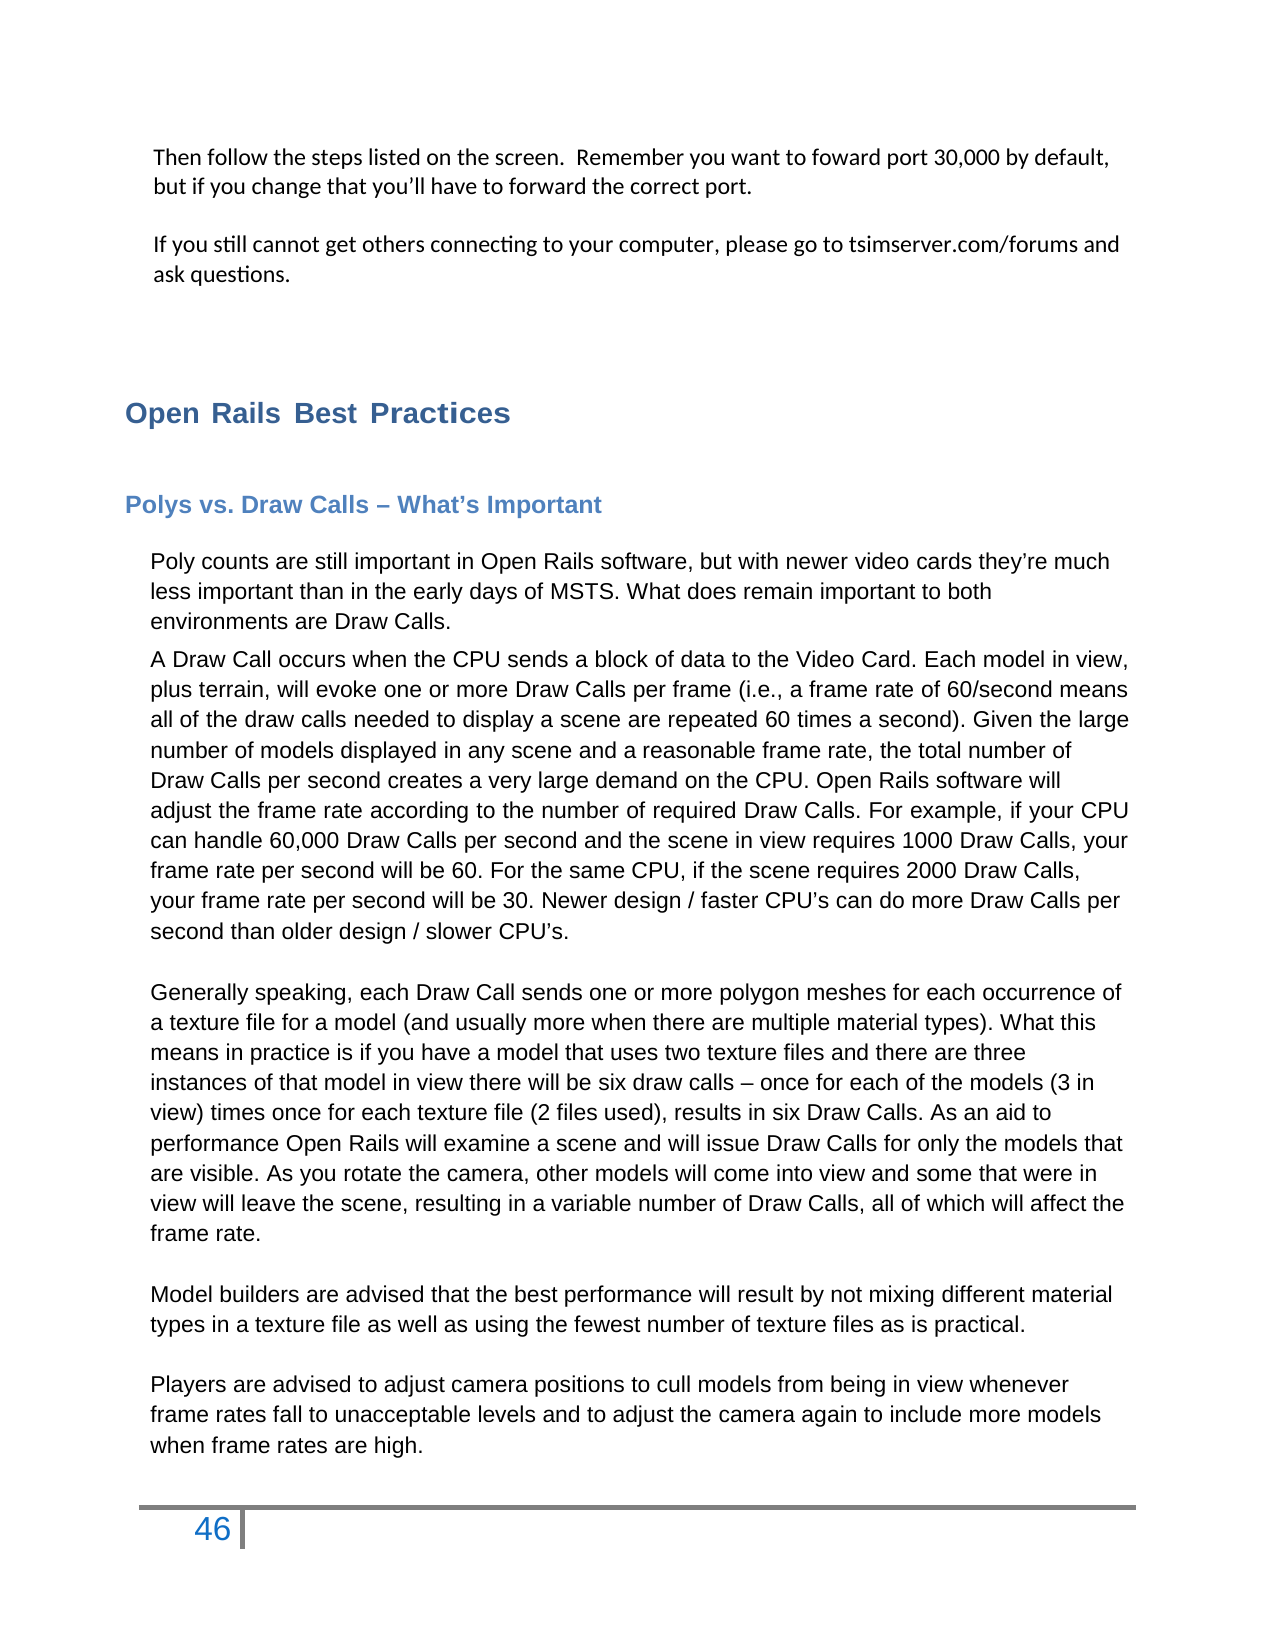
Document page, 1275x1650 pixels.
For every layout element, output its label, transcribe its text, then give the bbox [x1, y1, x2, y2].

text view) times once for each texture file (2 files used), results in six Draw Calls. As an aid to performance Open Rails will examine a scene and will issue Draw Calls for only the models that are visible. As you rotate the camera, other models will come into view and some that were in view will leave the scene, resulting in a variable number of Draw Calls, all of which will affect the frame rate. [150, 1099, 1128, 1246]
text Then follow the steps listed on the screen. Remember you want to foward port 30,000 by default, but if you change that you’ll have to forward the correct port. [153, 142, 1128, 200]
text Draw Calls per second creates a very large demand on the CPU. Open Rails software will [150, 767, 1152, 793]
text A Draw Call occurs when the CPU sends a block of data to the Video Card. Each model in view, plus terrain, will evoke one or more Draw Calls per frame (i.e., a frame rate of 60/second means all of the draw calls needed to display a scene are repeated 60 times a second). Given the large number of models displayed in any scene and a reasonable frame rate, the total number of [150, 646, 1129, 763]
text If you still cannot get others connecting to your computer, please go to tsimserver.com/forums and ask questions. [153, 229, 1128, 288]
text Players are advised to adjust camera positions to cull models from being in view whenever frame rates fall to unacceptable levels and to adjust the camera again to include more models when frame rates are high. [150, 1371, 1105, 1458]
text second than older design / slower CPU’s. [150, 918, 1152, 944]
subtitle Open Rails Best Practices [125, 396, 1150, 430]
text your frame rate per second will be 30. Newer design / faster CPU’s can do more Draw Calls per [150, 888, 1152, 914]
text Generally speaking, each Draw Call sends one or more polygon meshes for each occurrence of a texture file for a model (and usually more when there are multiple material types). What this means in practice is if you have a model that uses two texture files and there are three [150, 978, 1126, 1065]
subtitle Polys vs. Draw Calls – What’s Important [125, 490, 1150, 519]
text Poly counts are still important in Open Rails software, but with newer video cards they’re much less important than in the early days of MSTS. What does remain important to both environments are Draw Calls. [150, 548, 1114, 634]
text adjust the frame rate according to the number of required Draw Calls. For example, if your CPU can handle 60,000 Draw Calls per second and the scene in view requires 1000 Draw Calls, your frame rate per second will be 60. For the same CPU, if the scene requires 2000 Draw Calls, [150, 797, 1129, 884]
text instances of that model in view there will be six draw calls – once for each of the models (3 in [150, 1069, 1152, 1095]
text Model builders are advised that the best performance will result by not mixing different material types in a texture file as well as using the fewest number of texture files as is practical. [150, 1281, 1117, 1337]
